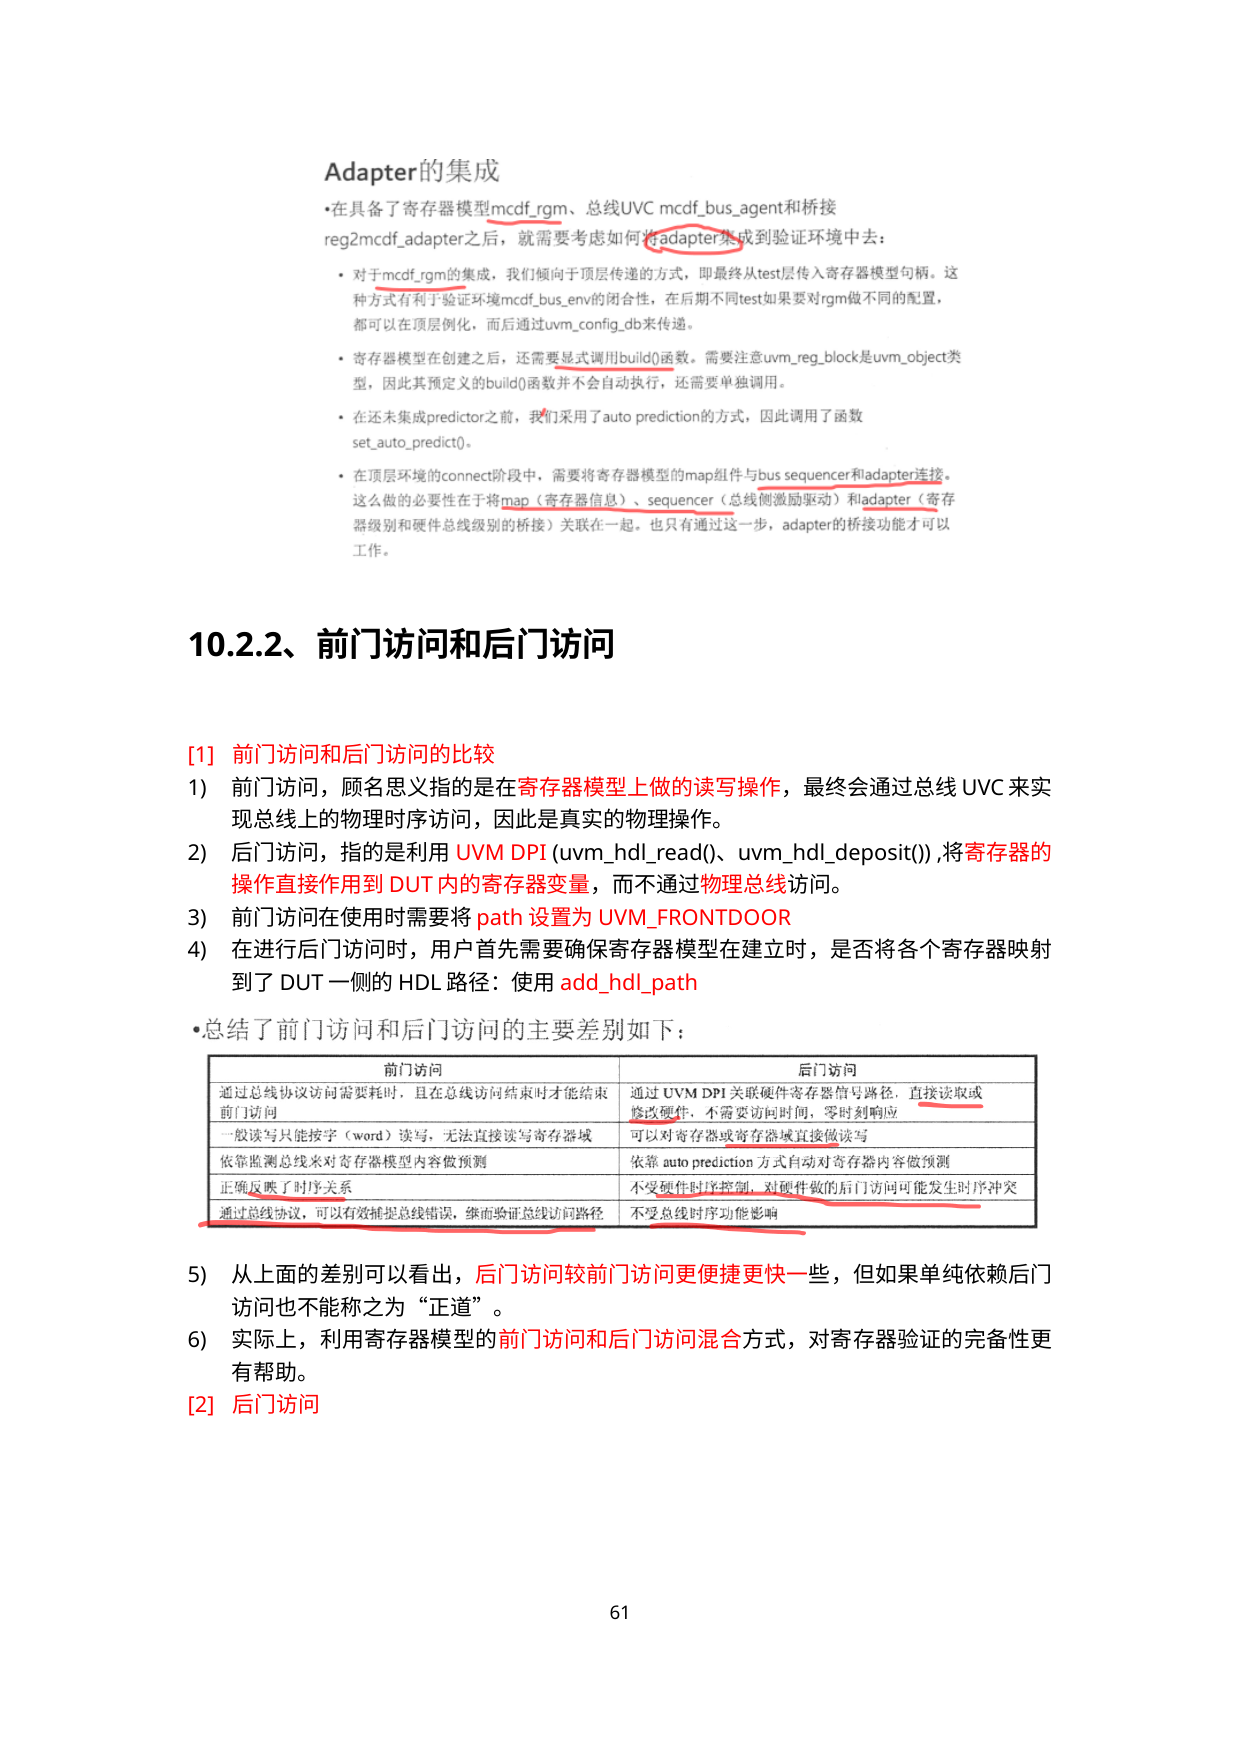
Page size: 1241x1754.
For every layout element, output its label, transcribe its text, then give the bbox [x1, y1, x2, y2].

subtitle 10.2.2、前门访问和后门访问 [187, 609, 1053, 674]
picture [312, 159, 973, 563]
list 后门访问，指的是利用UVM DPI (uvm_hdl_read()、uvm_hdl_deposit()) ,将寄存器的操作直接作用到DUT内的寄存器变量，而不通过物理总线访问。 [187, 834, 1053, 899]
list 在进行后门访问时，用户首先需要确保寄存器模型在建立时，是否将各个寄存器映射到了DUT一侧的HDL路径：使用add_hdl_path [187, 932, 1053, 996]
list 前门访问和后门访问的比较 [187, 737, 1053, 769]
list 实际上，利用寄存器模型的前门访问和后门访问混合方式，对寄存器验证的完备性更有帮助。 [187, 1322, 1053, 1387]
list 从上面的差别可以看出，后门访问较前门访问更便捷更快一些，但如果单纯依赖后门访问也不能称之为“正道”。 [187, 1257, 1053, 1322]
list 前门访问，顾名思义指的是在寄存器模型上做的读写操作，最终会通过总线UVC来实现总线上的物理时序访问，因此是真实的物理操作。 [187, 769, 1053, 834]
picture [187, 996, 1053, 1244]
list 前门访问在使用时需要将path设置为UVM_FRONTDOOR [187, 899, 1053, 932]
list 后门访问 [187, 1387, 1053, 1419]
